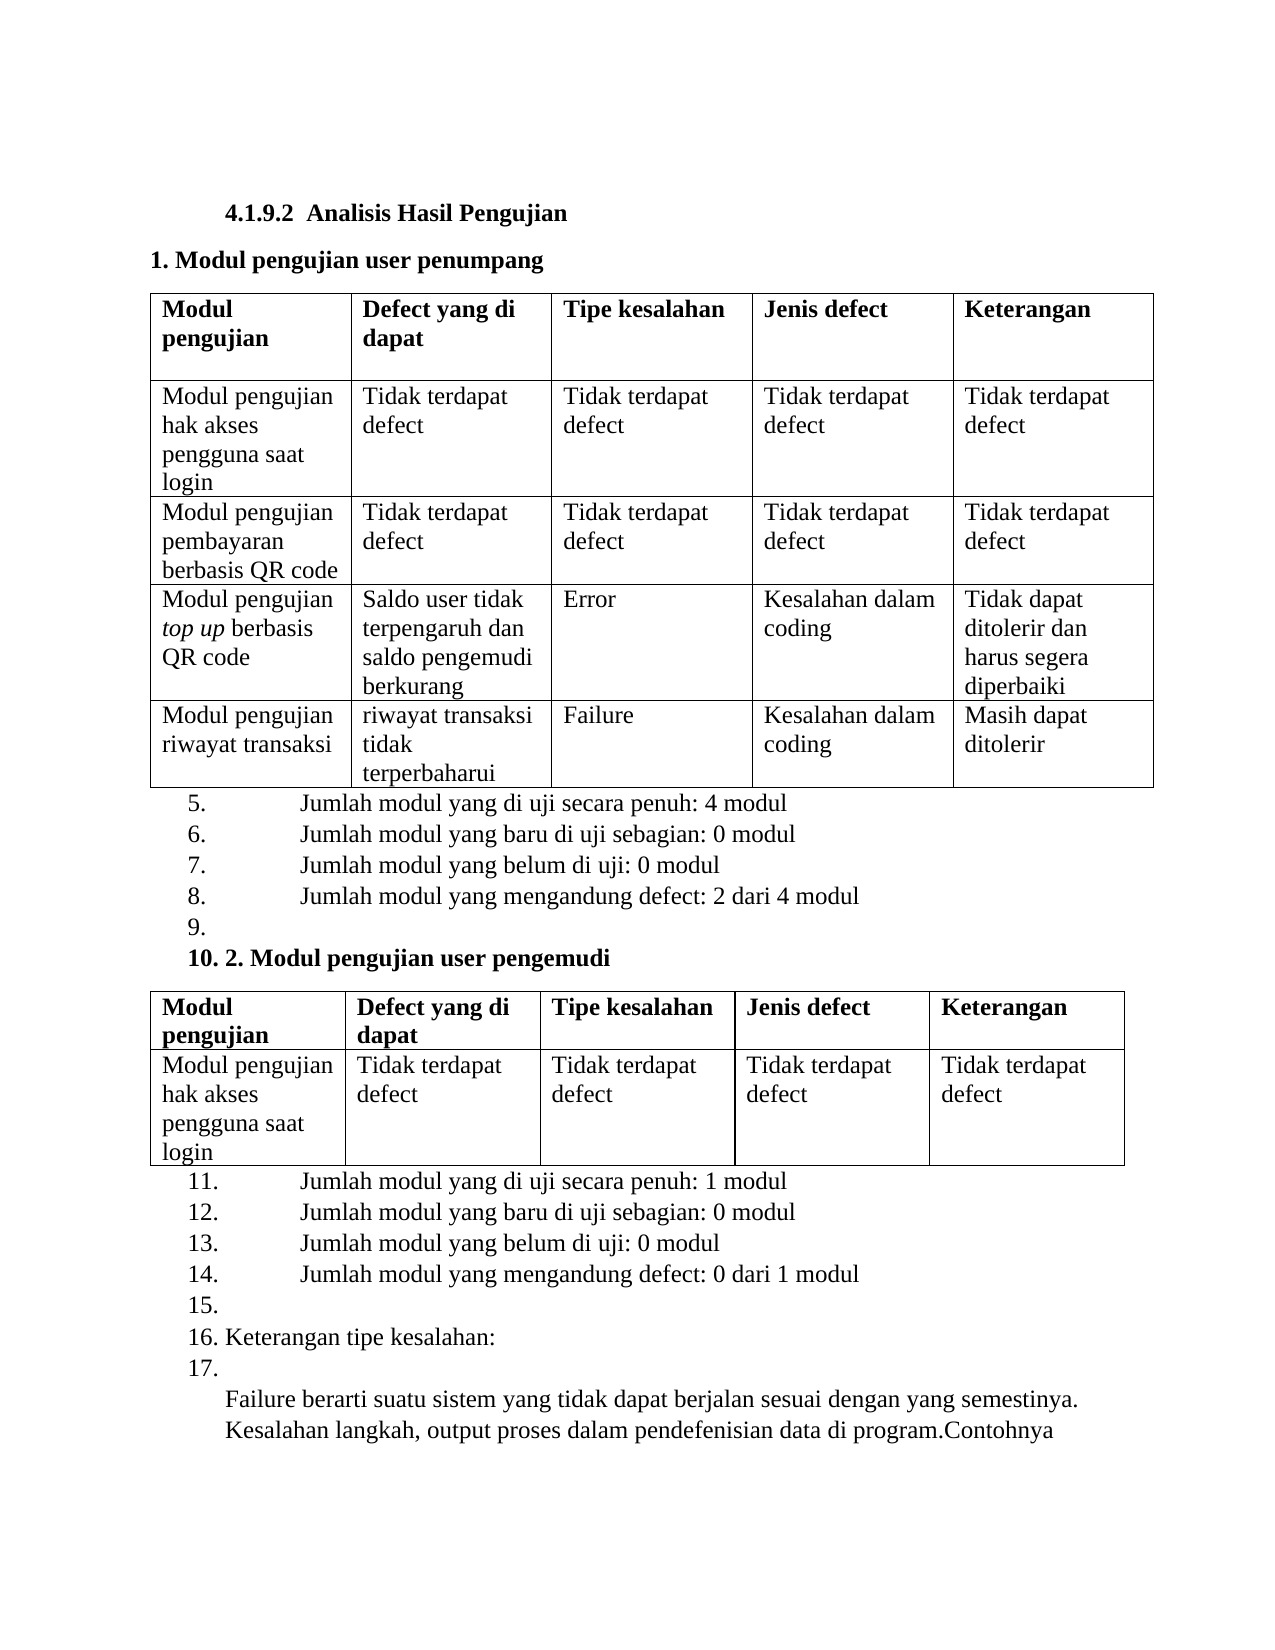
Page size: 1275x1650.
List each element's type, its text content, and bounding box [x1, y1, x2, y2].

table_cell Tidak terdapat defect [954, 381, 1153, 496]
table_cell riwayat transaksi tidak terperbaharui [352, 701, 551, 787]
table_header Defect yang di dapat [352, 294, 551, 380]
list Jumlah modul yang baru di uji sebagian: 0 modul [187, 1197, 1125, 1226]
list Jumlah modul yang di uji secara penuh: 1 modul [187, 1166, 1125, 1195]
table_header Keterangan [954, 294, 1153, 380]
list 2. Modul pengujian user pengemudi [187, 943, 1125, 972]
table_cell Tidak terdapat defect [552, 497, 752, 583]
table_cell Tidak terdapat defect [954, 497, 1153, 583]
table_cell Tidak terdapat defect [346, 1050, 540, 1165]
table_cell Tidak terdapat defect [753, 497, 953, 583]
table_cell Tidak terdapat defect [930, 1050, 1124, 1165]
list Jumlah modul yang di uji secara penuh: 4 modul [187, 788, 1125, 817]
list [187, 1353, 1125, 1443]
table_header Modul pengujian [151, 992, 345, 1049]
table_header Defect yang di dapat [346, 992, 540, 1049]
table_cell Tidak terdapat defect [541, 1050, 734, 1165]
list Jumlah modul yang belum di uji: 0 modul [187, 850, 1125, 879]
table_cell Tidak terdapat defect [753, 381, 953, 496]
list Keterangan tipe kesalahan: [187, 1322, 1125, 1350]
table_cell Tidak terdapat defect [352, 497, 551, 583]
list Jumlah modul yang baru di uji sebagian: 0 modul [187, 819, 1125, 848]
table_header Tipe kesalahan [552, 294, 752, 380]
list Analisis Hasil Pengujian [225, 198, 1125, 226]
table_cell Masih dapat ditolerir [954, 701, 1153, 787]
table_header Jenis defect [753, 294, 953, 380]
table_cell Kesalahan dalam coding [753, 701, 953, 787]
list Jumlah modul yang mengandung defect: 0 dari 1 modul [187, 1259, 1125, 1288]
table_cell Kesalahan dalam coding [753, 585, 953, 699]
text 1. Modul pengujian user penumpang [150, 245, 1125, 274]
table_cell Saldo user tidak terpengaruh dan saldo pengemudi berkurang [352, 585, 551, 699]
table_cell Failure [552, 701, 752, 787]
table_header Modul pengujian [151, 294, 351, 380]
table_cell Tidak terdapat defect [736, 1050, 929, 1165]
table_cell Modul pengujian pembayaran berbasis QR code [151, 497, 351, 583]
table_cell Modul pengujian hak akses pengguna saat login [151, 381, 351, 496]
table_cell Tidak dapat ditolerir dan harus segera diperbaiki [954, 585, 1153, 699]
list Jumlah modul yang belum di uji: 0 modul [187, 1228, 1125, 1257]
table_header Jenis defect [736, 992, 929, 1049]
table_cell Error [552, 585, 752, 699]
table_cell Tidak terdapat defect [552, 381, 752, 496]
table_header Tipe kesalahan [541, 992, 734, 1049]
table_cell Modul pengujian top up berbasis QR code [151, 585, 351, 699]
table_cell Modul pengujian riwayat transaksi [151, 701, 351, 787]
table_cell Tidak terdapat defect [352, 381, 551, 496]
table_header Keterangan [930, 992, 1124, 1049]
table_cell Modul pengujian hak akses pengguna saat login [151, 1050, 345, 1165]
list Jumlah modul yang mengandung defect: 2 dari 4 modul [187, 881, 1125, 910]
